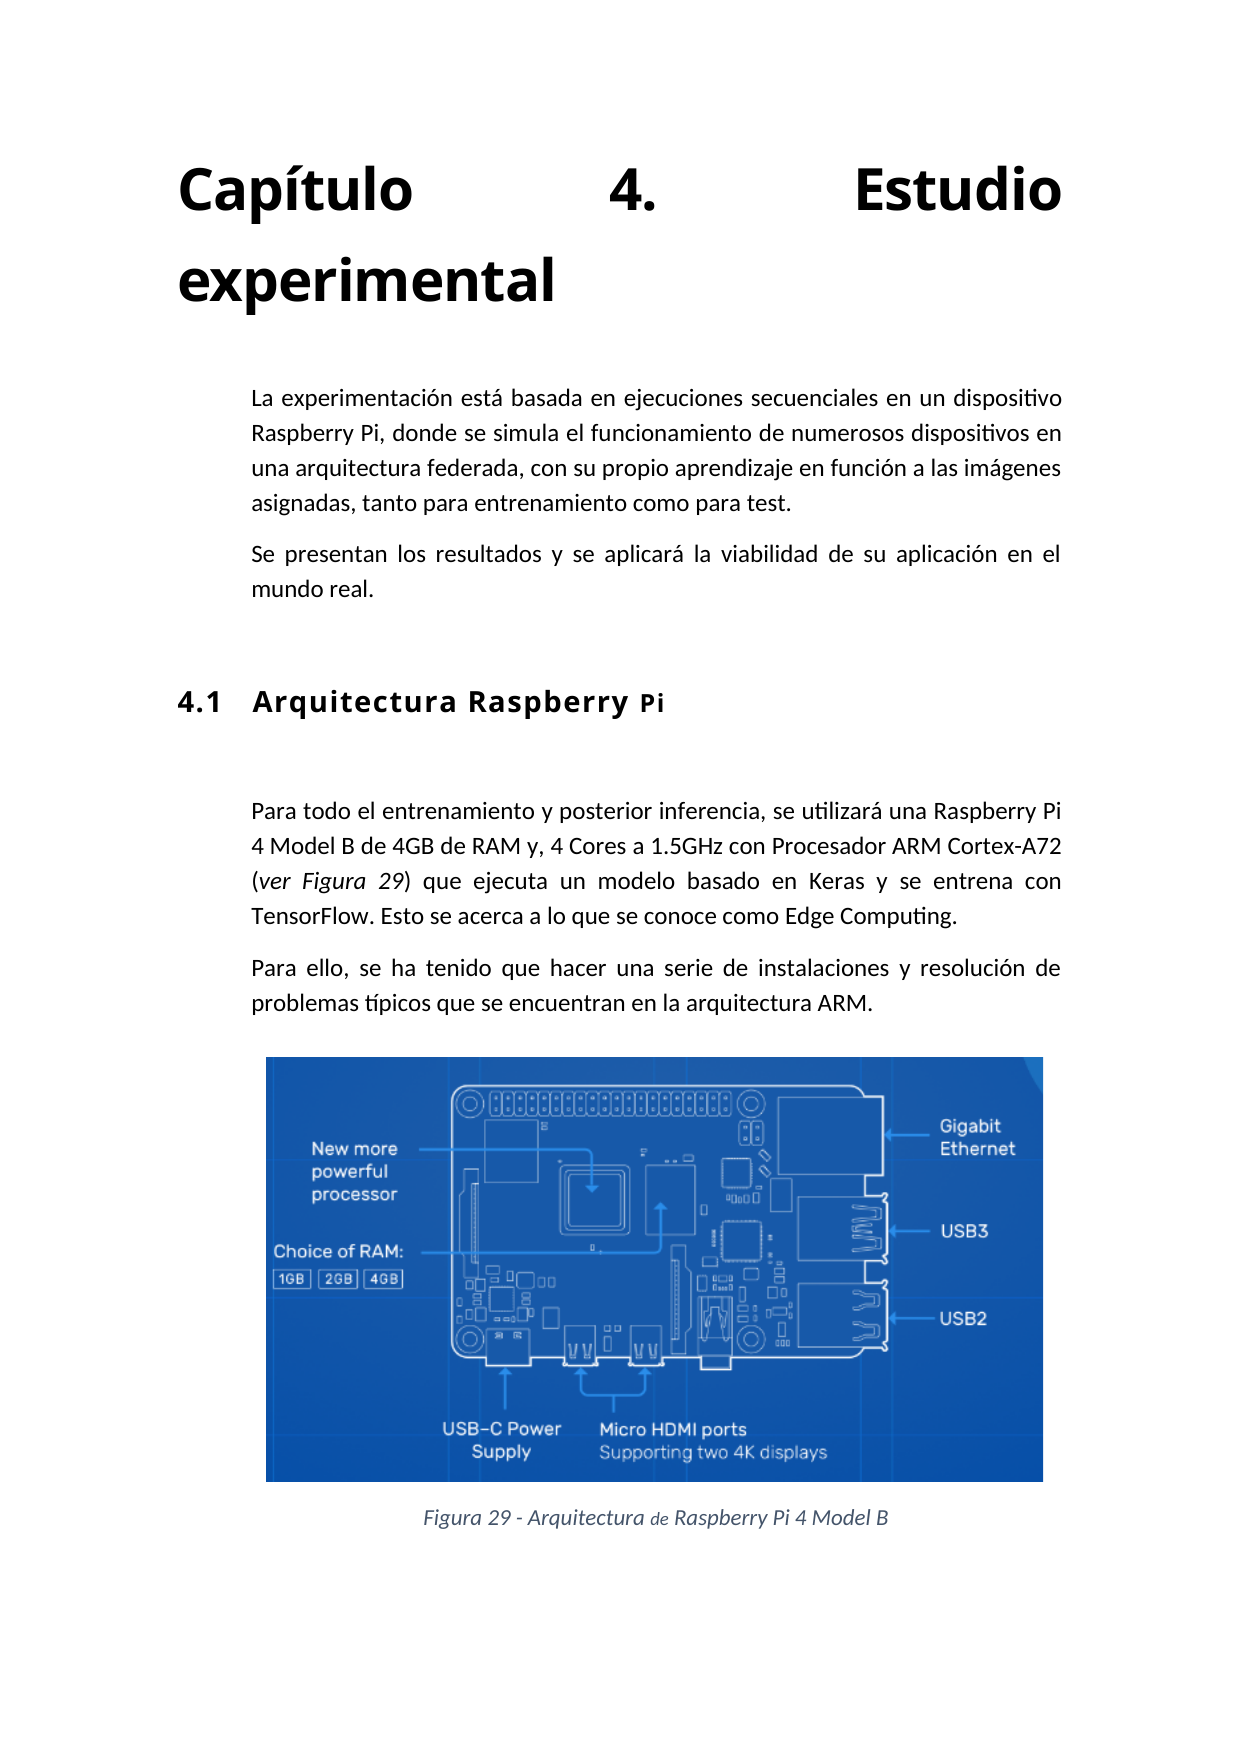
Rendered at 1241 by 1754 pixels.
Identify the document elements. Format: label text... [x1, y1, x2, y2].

picture [266, 1057, 1044, 1482]
text Para ello, se ha tenido que hacer una serie de instalaciones y resolución de problemas típicos que se encuentran en la arquitectura ARM. [251, 952, 1063, 1017]
text Se presentan los resultados y se aplicará la viabilidad de su aplicación en el mundo real. [251, 539, 1063, 604]
text Arquitectura Raspberry Pi [177, 681, 1063, 721]
text La experimentación está basada en ejecuciones secuenciales en un dispositivo Raspberry Pi, donde se simula el funcionamiento de numerosos dispositivos en una arquitectura federada, con su propio aprendizaje en función a las imágenes asignadas, tanto para entrenamiento como para test. [251, 382, 1063, 517]
text Para todo el entrenamiento y posterior inferencia, se utilizará una Raspberry Pi 4 Model B de 4GB de RAM y, 4 Cores a 1.5GHz con Procesador ARM Cortex-A72 (ver Figura 29) que ejecuta un modelo basado en Keras y se entrena con TensorFlow. Esto se acerca a lo que se conoce como Edge Computing. [251, 795, 1063, 931]
title Capítulo 4. Estudio experimental [177, 148, 1063, 318]
